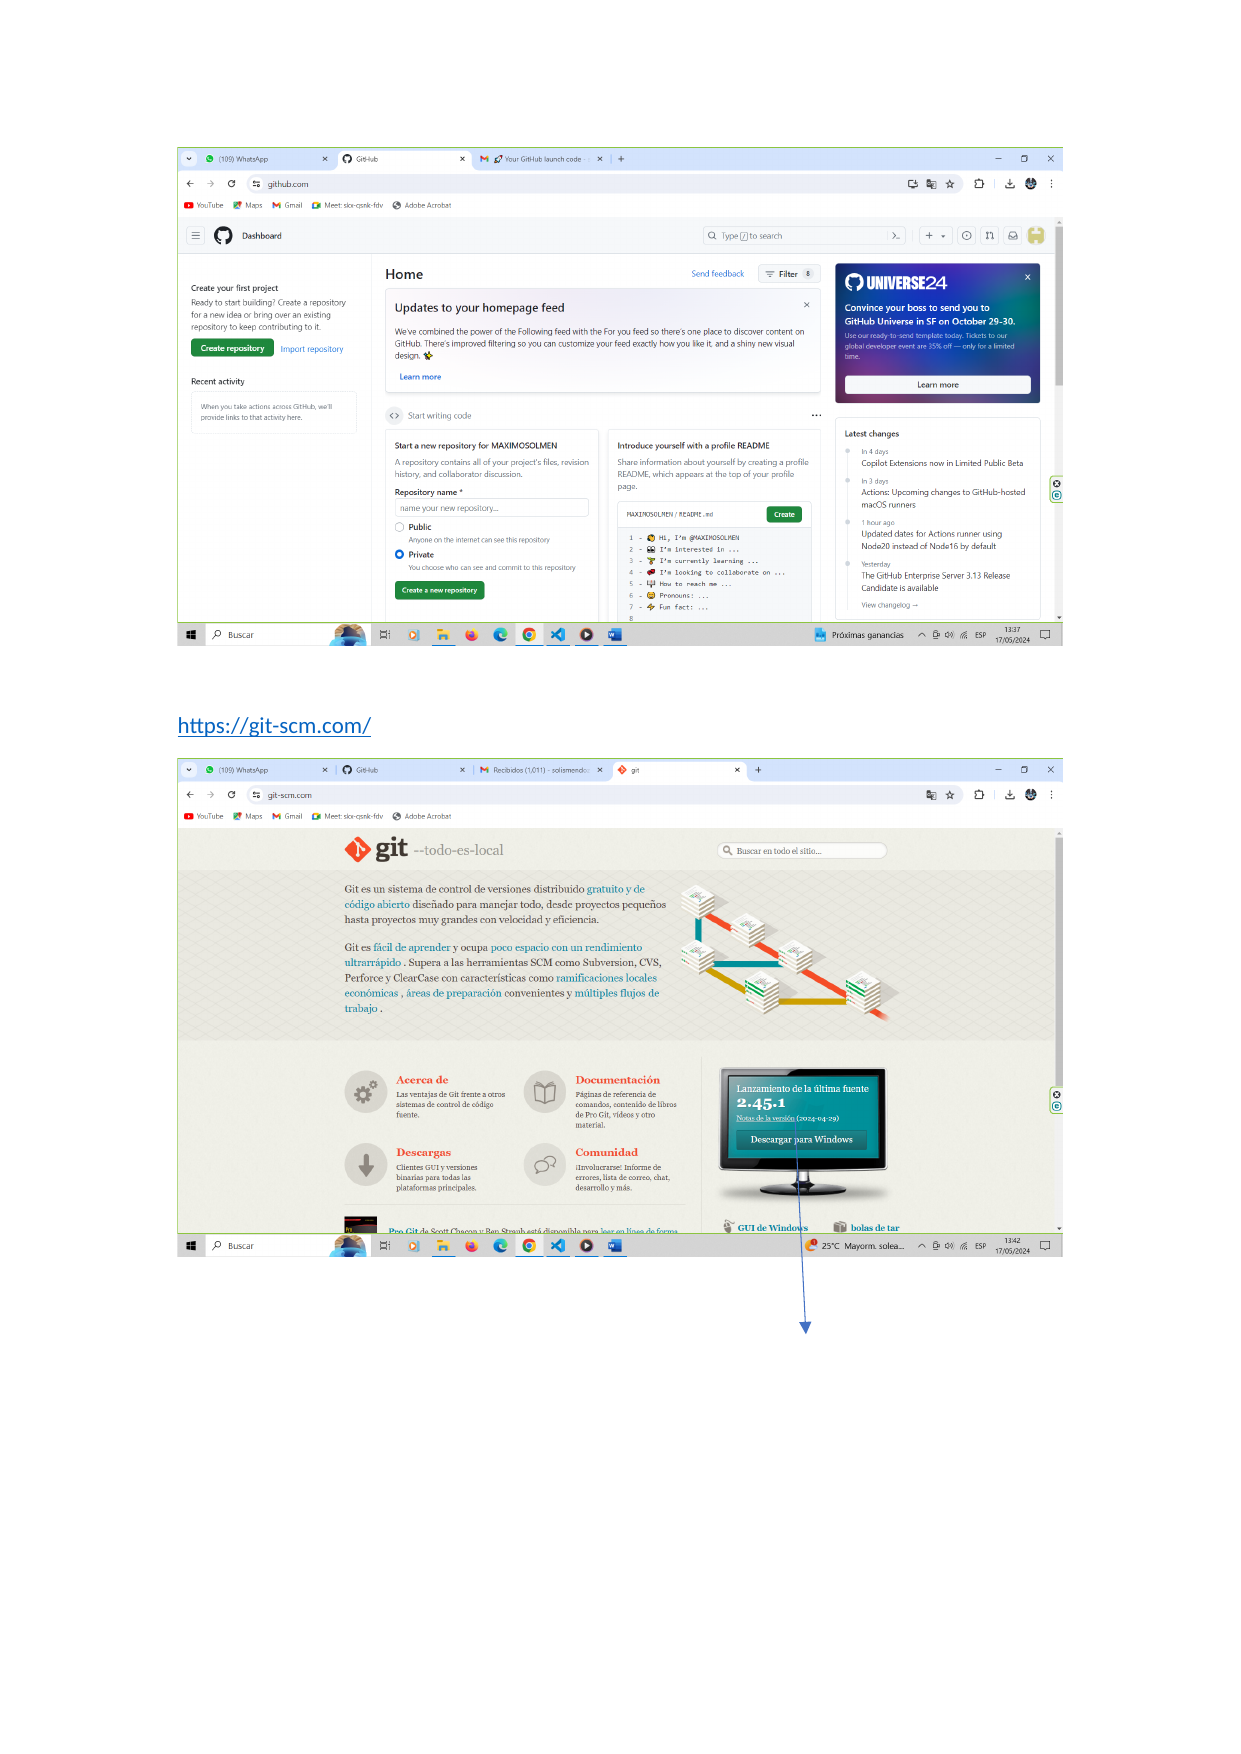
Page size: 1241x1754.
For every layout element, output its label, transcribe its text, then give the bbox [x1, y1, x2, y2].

picture [177, 147, 1063, 646]
text https://git-scm.com/ [177, 712, 1063, 740]
picture [177, 758, 1063, 1257]
